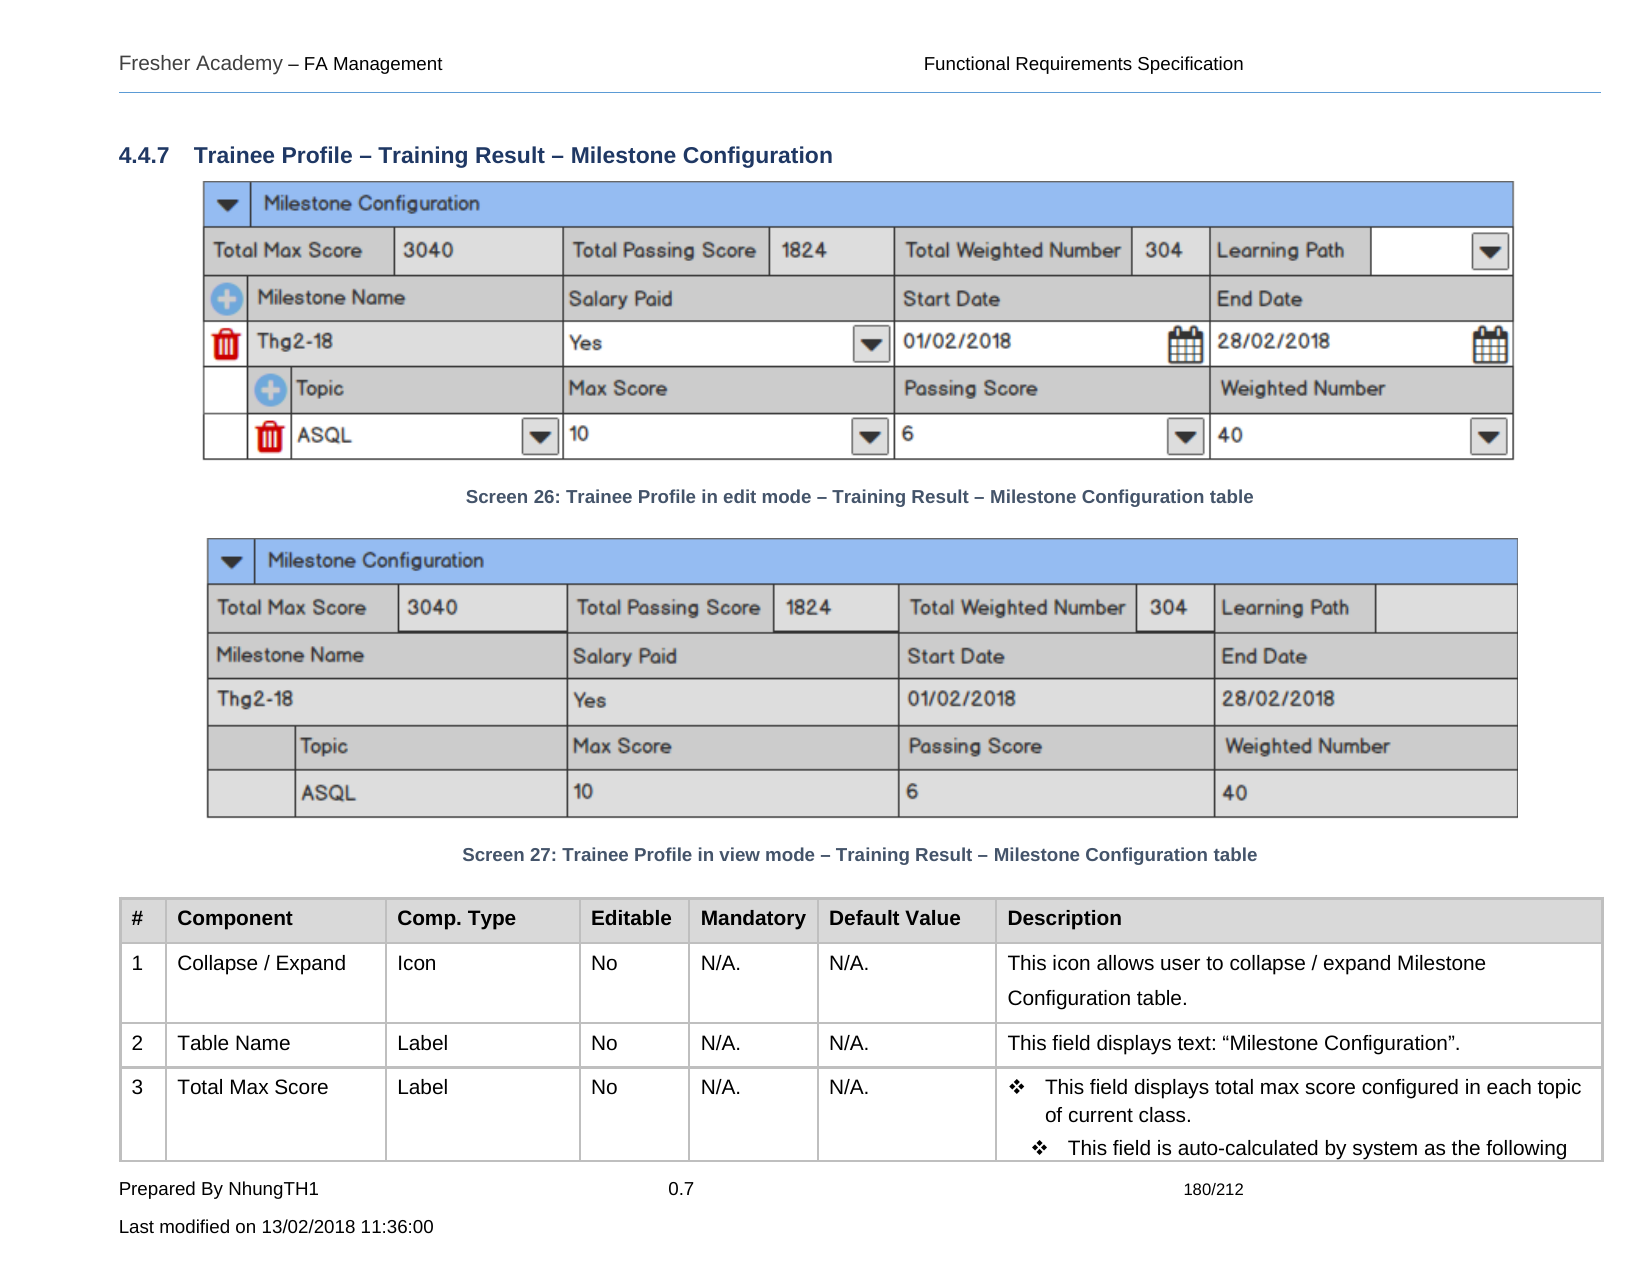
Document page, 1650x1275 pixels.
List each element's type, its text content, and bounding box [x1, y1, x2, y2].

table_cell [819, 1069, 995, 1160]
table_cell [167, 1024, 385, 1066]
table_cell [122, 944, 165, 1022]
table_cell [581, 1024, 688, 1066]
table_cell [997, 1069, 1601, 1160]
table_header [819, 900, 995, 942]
text Screen 26: Trainee Profile in edit mode – Training Result – Milestone Configuration table [118, 486, 1601, 507]
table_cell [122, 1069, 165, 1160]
picture [197, 181, 1522, 468]
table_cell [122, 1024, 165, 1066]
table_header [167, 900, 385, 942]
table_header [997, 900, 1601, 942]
subtitle Trainee Profile – Training Result – Milestone Configuration [118, 142, 1601, 169]
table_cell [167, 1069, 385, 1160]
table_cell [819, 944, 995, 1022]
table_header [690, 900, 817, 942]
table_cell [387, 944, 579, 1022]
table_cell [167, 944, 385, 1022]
picture [201, 538, 1518, 826]
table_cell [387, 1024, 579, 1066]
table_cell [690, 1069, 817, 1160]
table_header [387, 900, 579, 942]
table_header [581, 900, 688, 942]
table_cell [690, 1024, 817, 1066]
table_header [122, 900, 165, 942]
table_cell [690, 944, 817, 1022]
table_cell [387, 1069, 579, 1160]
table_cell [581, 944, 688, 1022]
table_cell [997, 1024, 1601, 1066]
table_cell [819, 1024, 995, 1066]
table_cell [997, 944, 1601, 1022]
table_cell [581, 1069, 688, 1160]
text Screen 27: Trainee Profile in view mode – Training Result – Milestone Configuration table [118, 843, 1601, 865]
